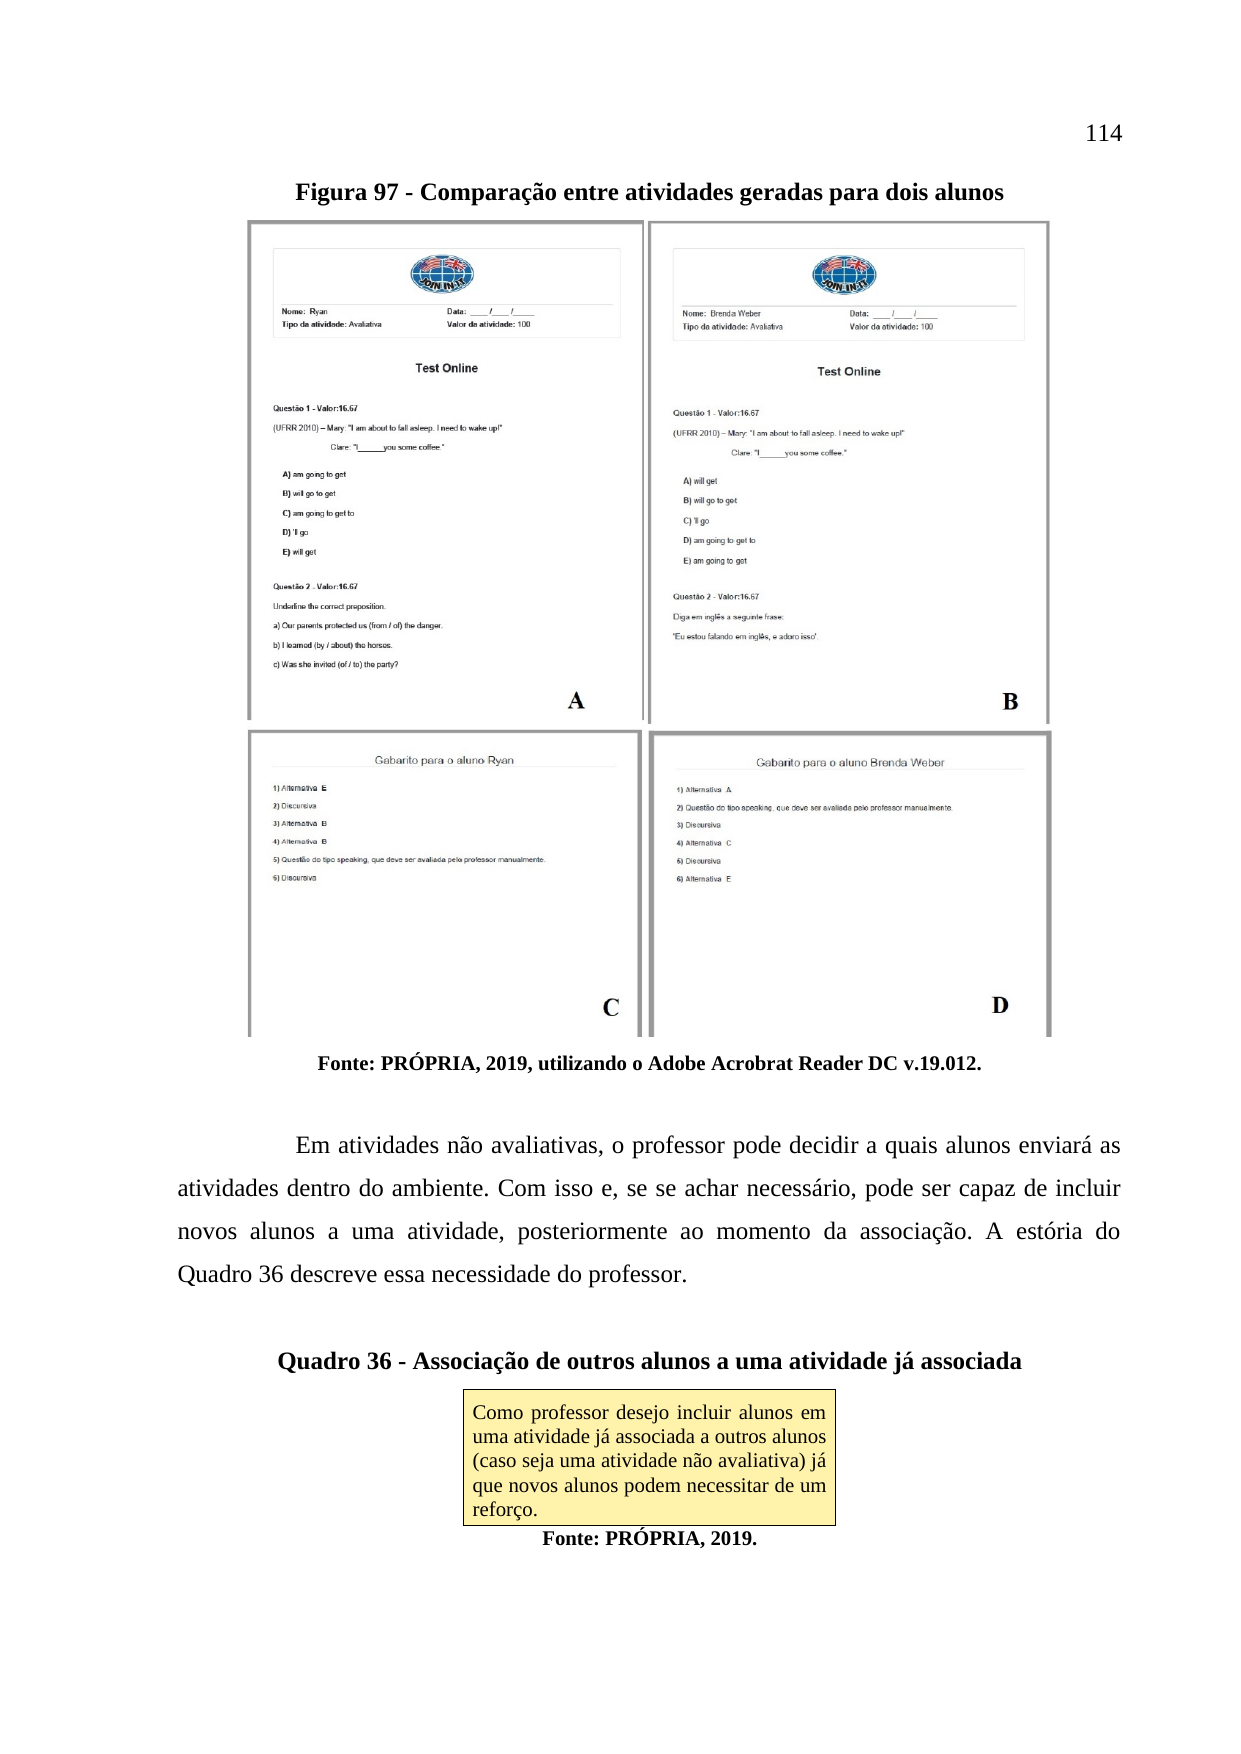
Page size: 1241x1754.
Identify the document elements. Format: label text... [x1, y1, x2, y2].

picture [247, 220, 1052, 1037]
text Como professor desejo incluir alunos em uma atividade já associada a outros alunos (caso seja uma atividade não avaliativa) já que novos alunos podem necessitar de um reforço. [464, 1390, 835, 1525]
text Fonte: PRÓPRIA, 2019, utilizando o Adobe Acrobrat Reader DC v.19.012. [177, 1051, 1122, 1075]
text Em atividades não avaliativas, o professor pode decidir a quais alunos enviará as atividades dentro do ambiente. Com isso e, se se achar necessário, pode ser capaz de incluir novos alunos a uma atividade, posteriormente ao momento da associação. A estória do Quadro 36 descreve essa necessidade do professor. [177, 1130, 1122, 1288]
text Fonte: PRÓPRIA, 2019. [177, 1526, 1122, 1550]
